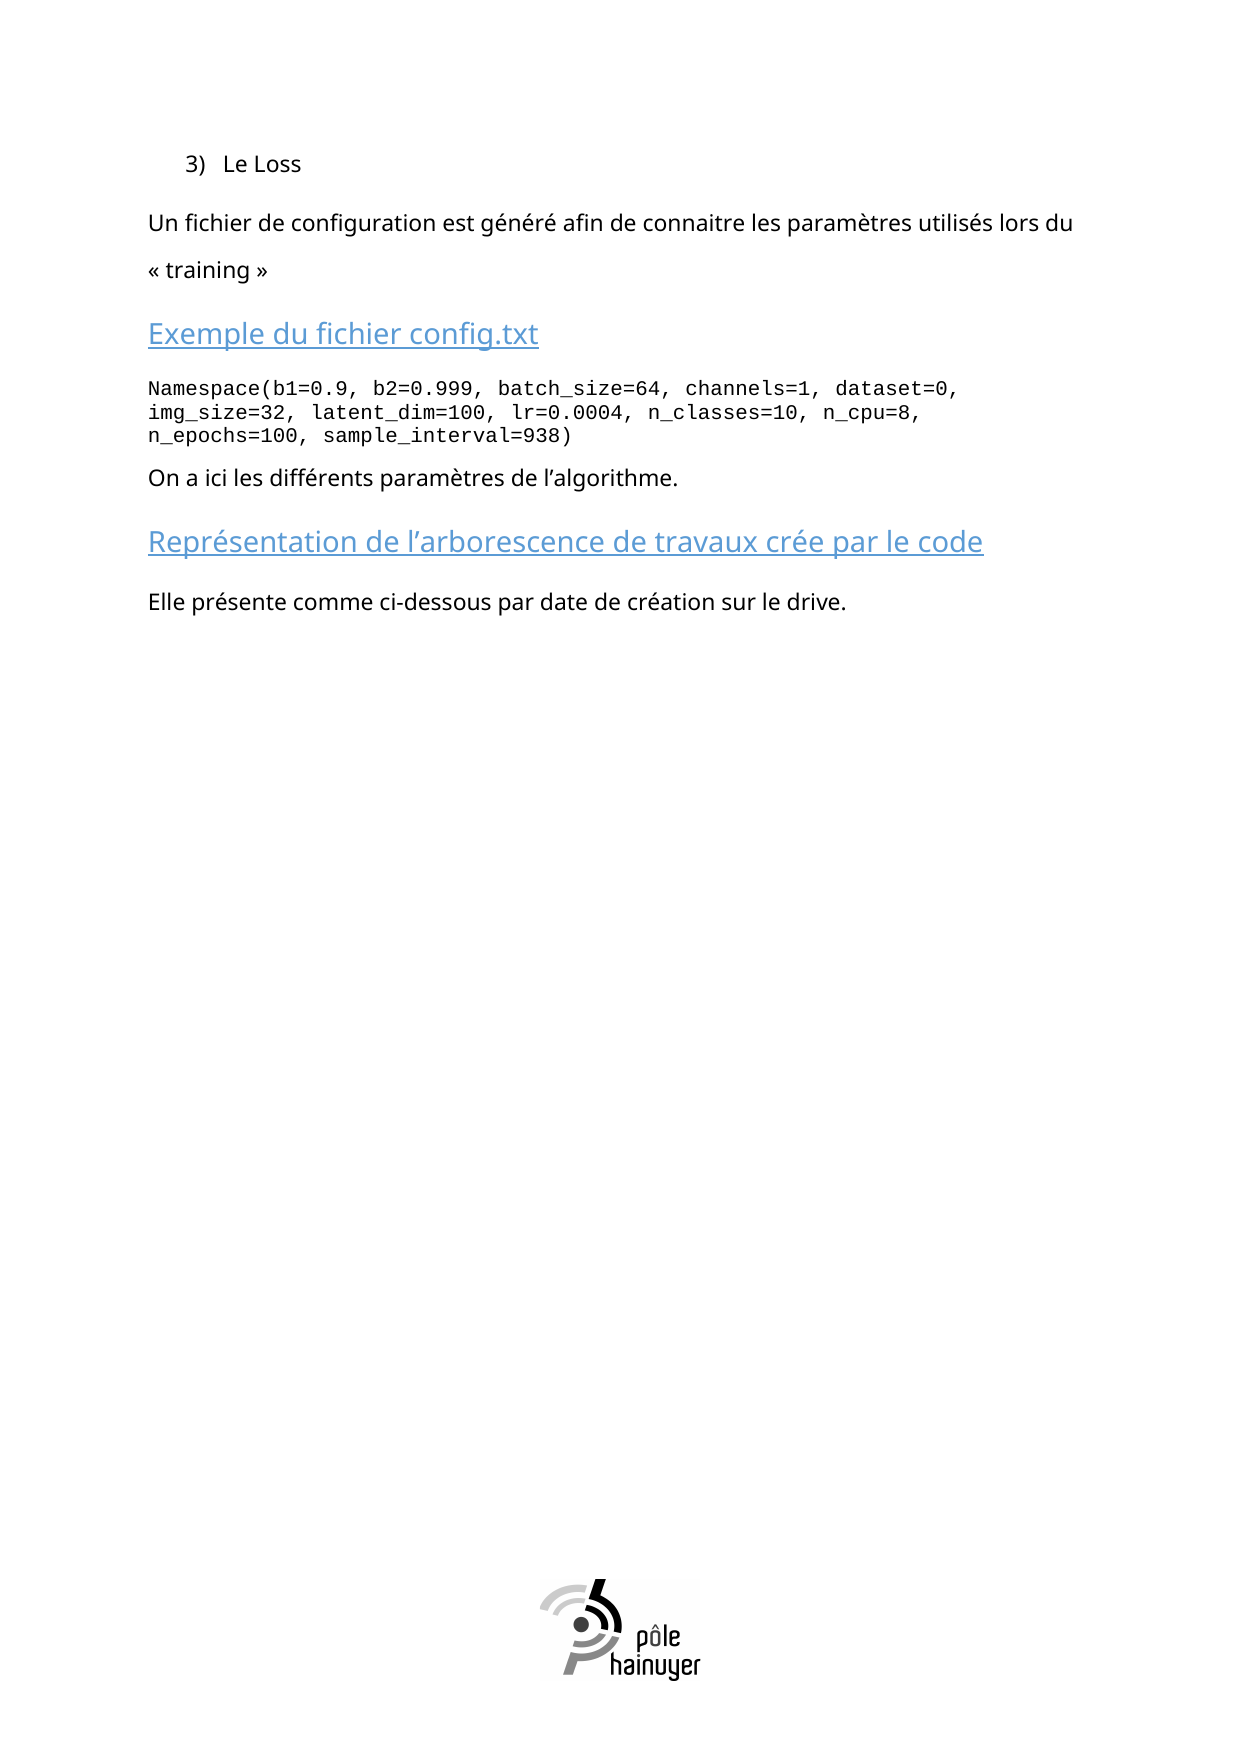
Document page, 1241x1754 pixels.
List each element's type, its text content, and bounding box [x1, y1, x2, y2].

text Elle présente comme ci-dessous par date de création sur le drive. [148, 586, 1092, 617]
subtitle Représentation de l’arborescence de travaux crée par le code [148, 521, 1092, 561]
text Namespace(b1=0.9, b2=0.999, batch_size=64, channels=1, dataset=0, img_size=32, latent_dim=100, lr=0.0004, n_classes=10, n_cpu=8, n_epochs=100, sample_interval=938) [148, 378, 1092, 449]
picture [539, 1579, 701, 1681]
subtitle Exemple du fichier config.txt [148, 313, 1092, 353]
text Un fichier de configuration est généré afin de connaitre les paramètres utilisés lors du « training » [148, 207, 1092, 285]
text On a ici les différents paramètres de l’algorithme. [148, 461, 1092, 493]
list Le Loss [185, 148, 1092, 179]
